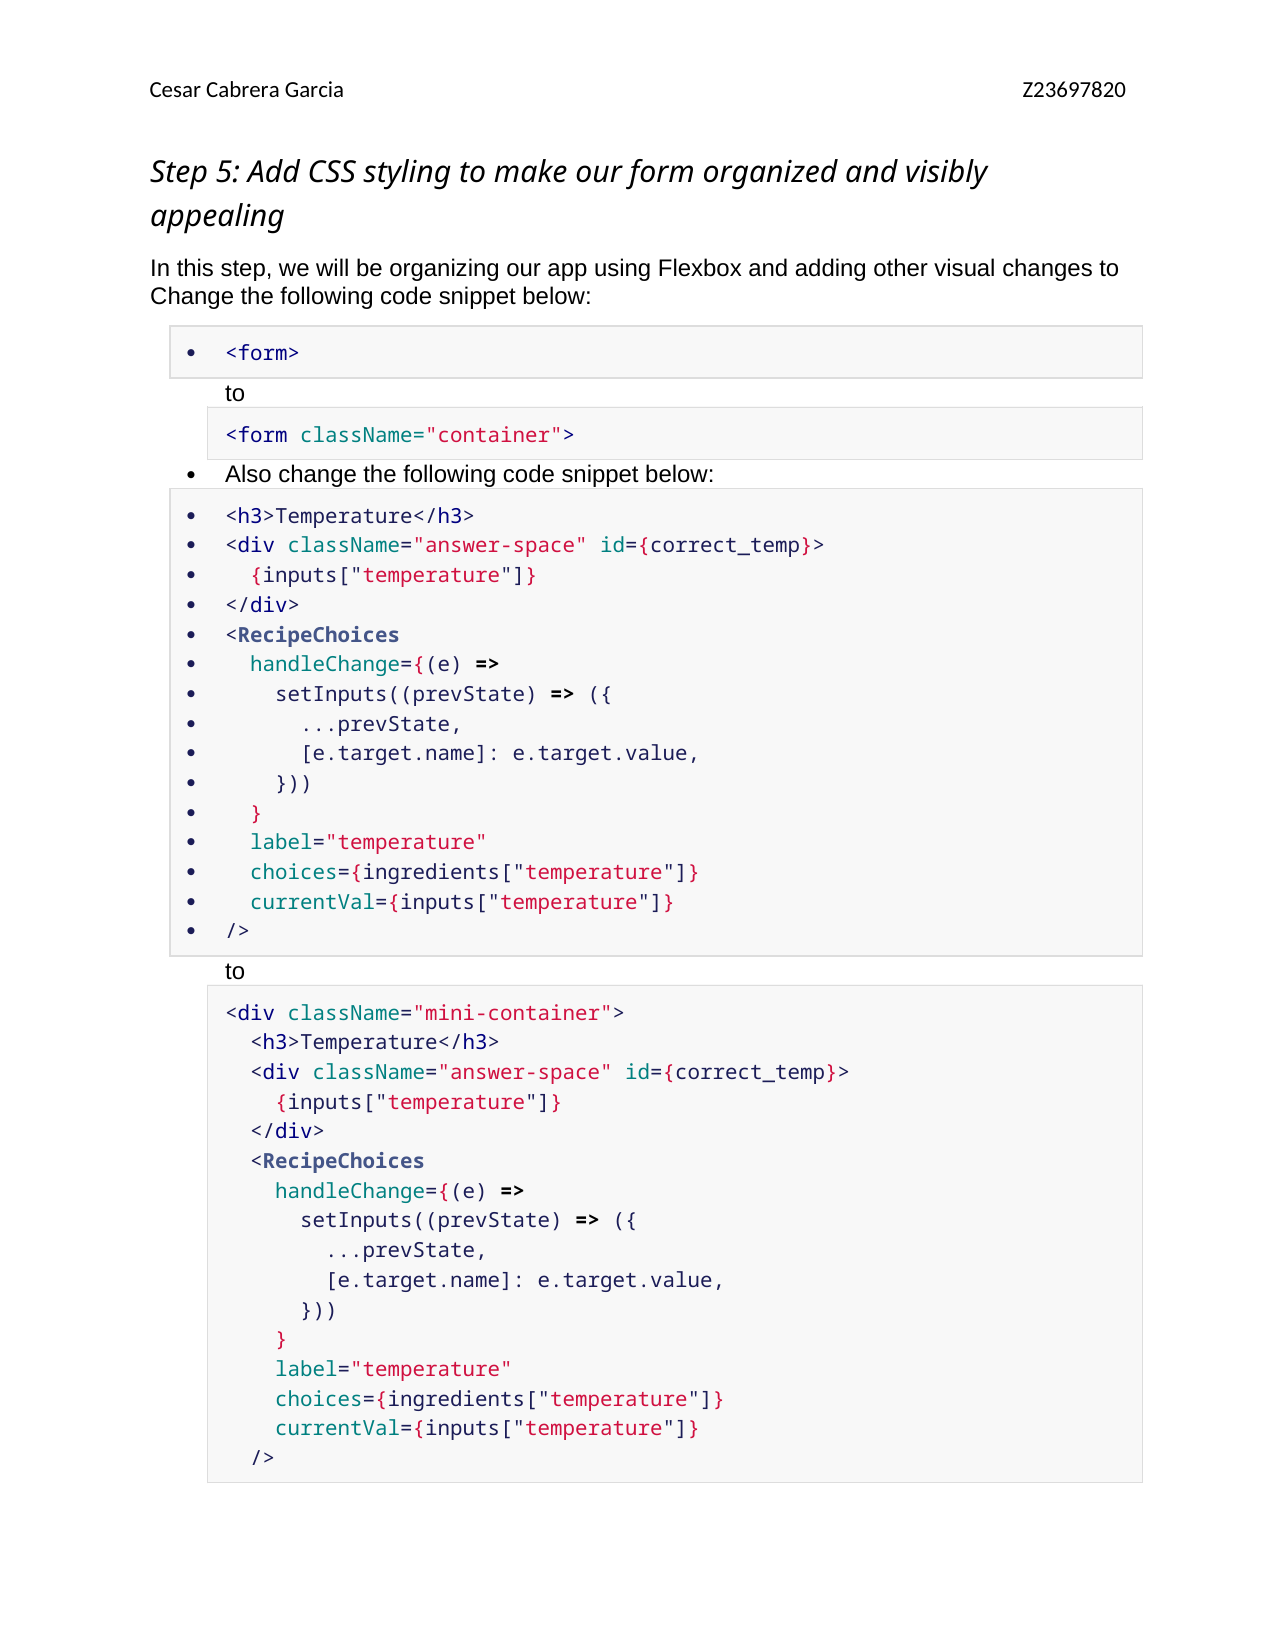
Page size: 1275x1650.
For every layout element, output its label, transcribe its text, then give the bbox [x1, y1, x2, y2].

list <h3>Temperature</h3> [171, 489, 1142, 517]
list choices={ingredients["temperature"]} [171, 844, 1142, 874]
text <div className="answer-space" id={correct_temp}> [208, 1044, 1142, 1074]
text to [225, 379, 1125, 406]
list })) [171, 755, 1142, 784]
text In this step, we will be organizing our app using Flexbox and adding other visual changes to Change the following code snippet below: [150, 254, 1125, 309]
text to [225, 957, 1125, 984]
list <div className="answer-space" id={correct_temp}> [171, 517, 1142, 547]
list ...prevState, [171, 696, 1142, 725]
text })) [208, 1281, 1142, 1311]
text label="temperature" [208, 1341, 1142, 1371]
list [e.target.name]: e.target.value, [171, 725, 1142, 755]
text </div> [208, 1103, 1142, 1133]
list label="temperature" [171, 814, 1142, 844]
list </div> [171, 577, 1142, 606]
text <h3>Temperature</h3> [208, 1014, 1142, 1044]
subtitle Step 5: Add CSS styling to make our form organized and visibly appealing [150, 150, 1125, 236]
text <form className="container"> [208, 408, 1142, 459]
text handleChange={(e) => [208, 1163, 1142, 1192]
list /> [171, 903, 1142, 955]
text /> [208, 1430, 1142, 1482]
list Also change the following code snippet below: [187, 460, 1125, 488]
text choices={ingredients["temperature"]} [208, 1371, 1142, 1400]
list <form> [171, 327, 1142, 377]
text ...prevState, [208, 1222, 1142, 1252]
list handleChange={(e) => [171, 636, 1142, 666]
text <div className="mini-container"> [208, 986, 1142, 1014]
text } [208, 1311, 1142, 1341]
text setInputs((prevState) => ({ [208, 1192, 1142, 1222]
text <RecipeChoices [208, 1133, 1142, 1163]
text [e.target.name]: e.target.value, [208, 1252, 1142, 1281]
list setInputs((prevState) => ({ [171, 666, 1142, 696]
list } [171, 784, 1142, 814]
text {inputs["temperature"]} [208, 1074, 1142, 1103]
list currentVal={inputs["temperature"]} [171, 874, 1142, 903]
text currentVal={inputs["temperature"]} [208, 1400, 1142, 1430]
list <RecipeChoices [171, 606, 1142, 636]
list {inputs["temperature"]} [171, 547, 1142, 577]
